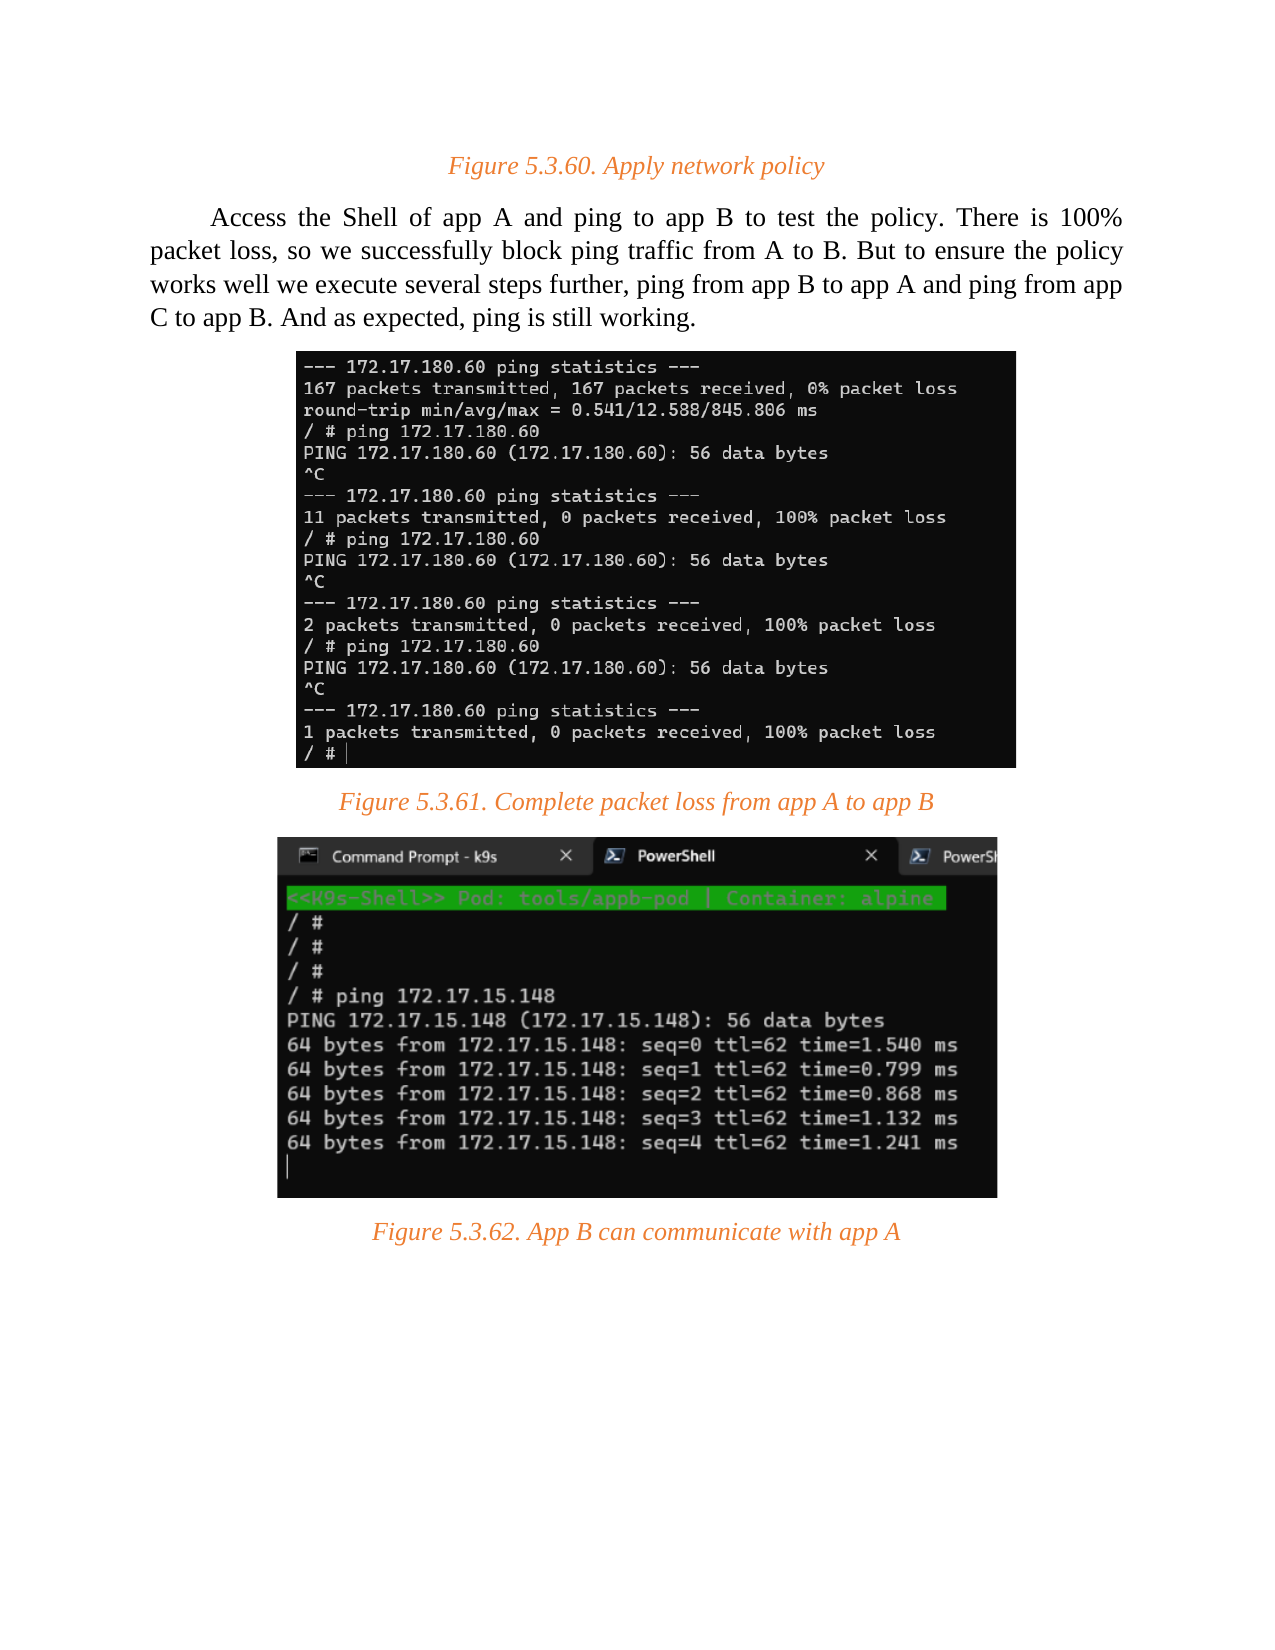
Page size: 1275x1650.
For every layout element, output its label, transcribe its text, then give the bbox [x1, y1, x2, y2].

picture [277, 837, 998, 1198]
text Access the Shell of app A and ping to app B to test the policy. There is 100% packet loss, so we successfully block ping traffic from A to B. But to ensure the policy works well we execute several steps further, ping from app B to app A and ping from app C to app B. And as expected, ping is still working. [150, 201, 1125, 333]
picture [296, 351, 1017, 768]
